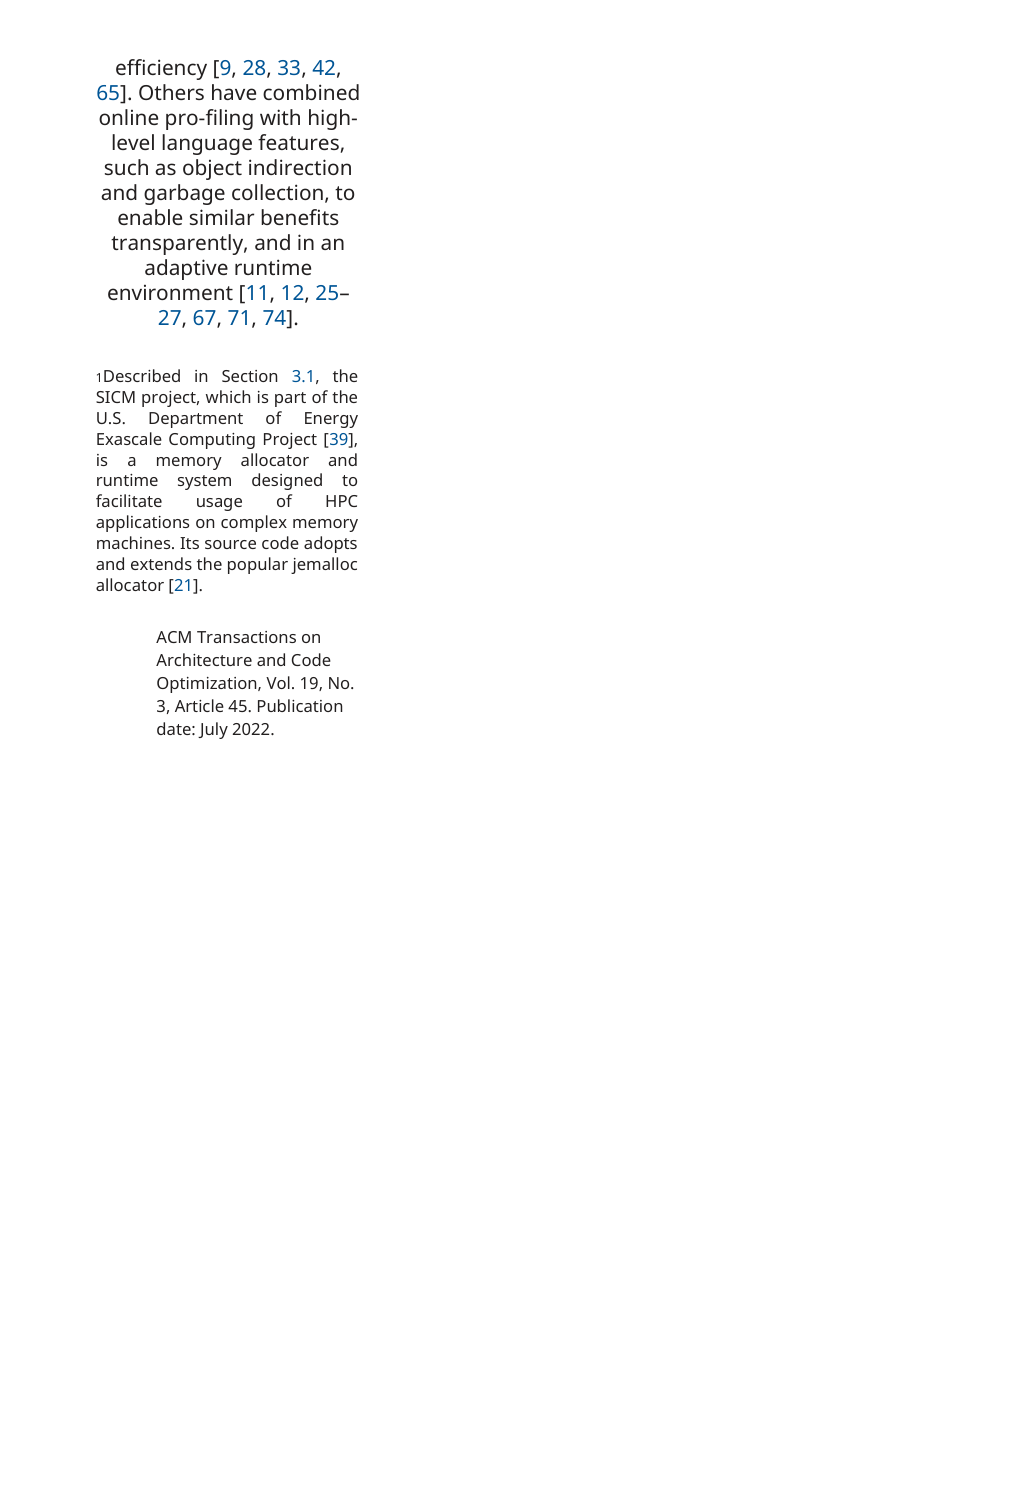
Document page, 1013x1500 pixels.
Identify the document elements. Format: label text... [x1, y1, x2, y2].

text ACM Transactions on Architecture and Code Optimization, Vol. 19, No. 3, Article 45. Publication date: July 2022. [156, 625, 361, 739]
text 1Described in Section 3.1, the SICM project, which is part of the U.S. Department of Energy Exascale Computing Project [39], is a memory allocator and runtime system designed to facilitate usage of HPC applications on complex memory machines. Its source code adopts and extends the popular jemalloc allocator [21]. [95, 366, 358, 595]
